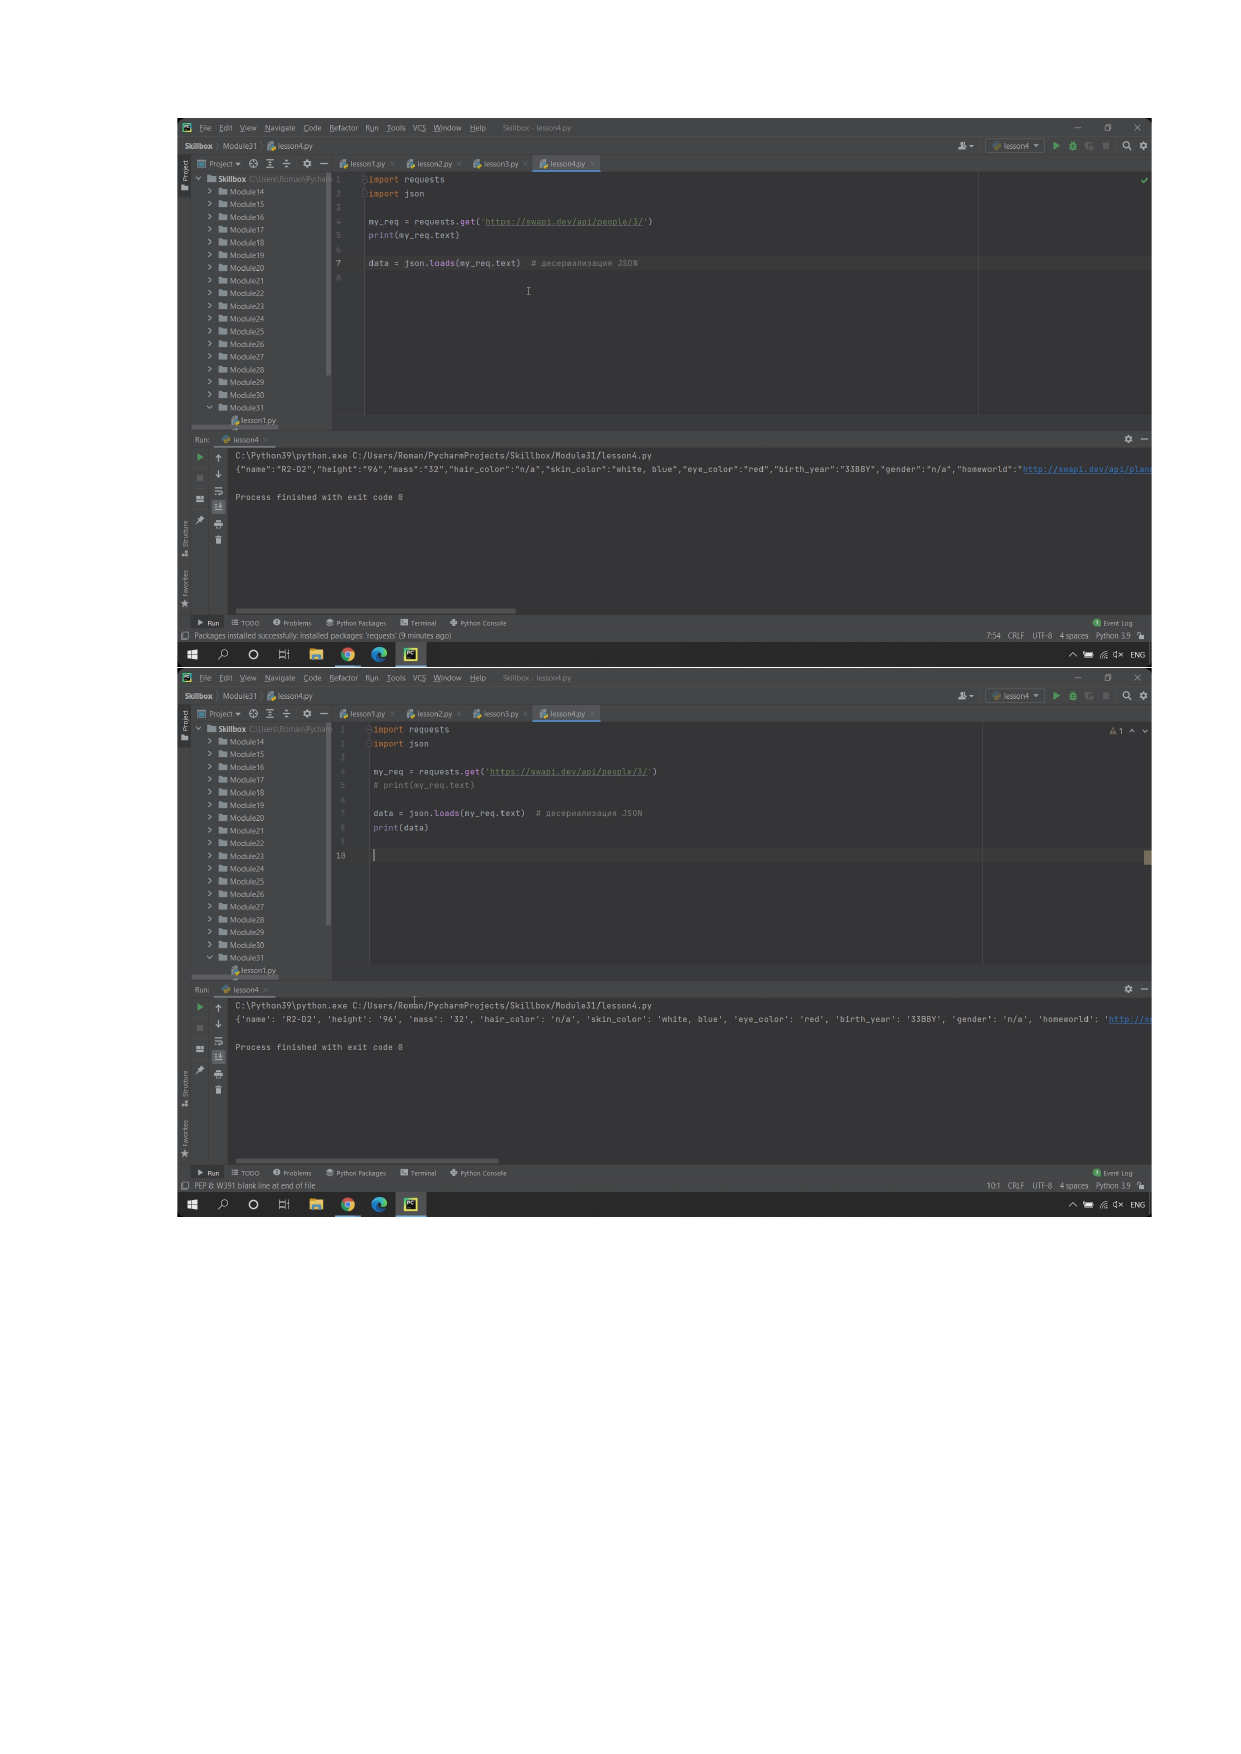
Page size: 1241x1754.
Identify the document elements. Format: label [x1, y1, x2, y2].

picture [177, 668, 1152, 1217]
picture [177, 118, 1152, 667]
